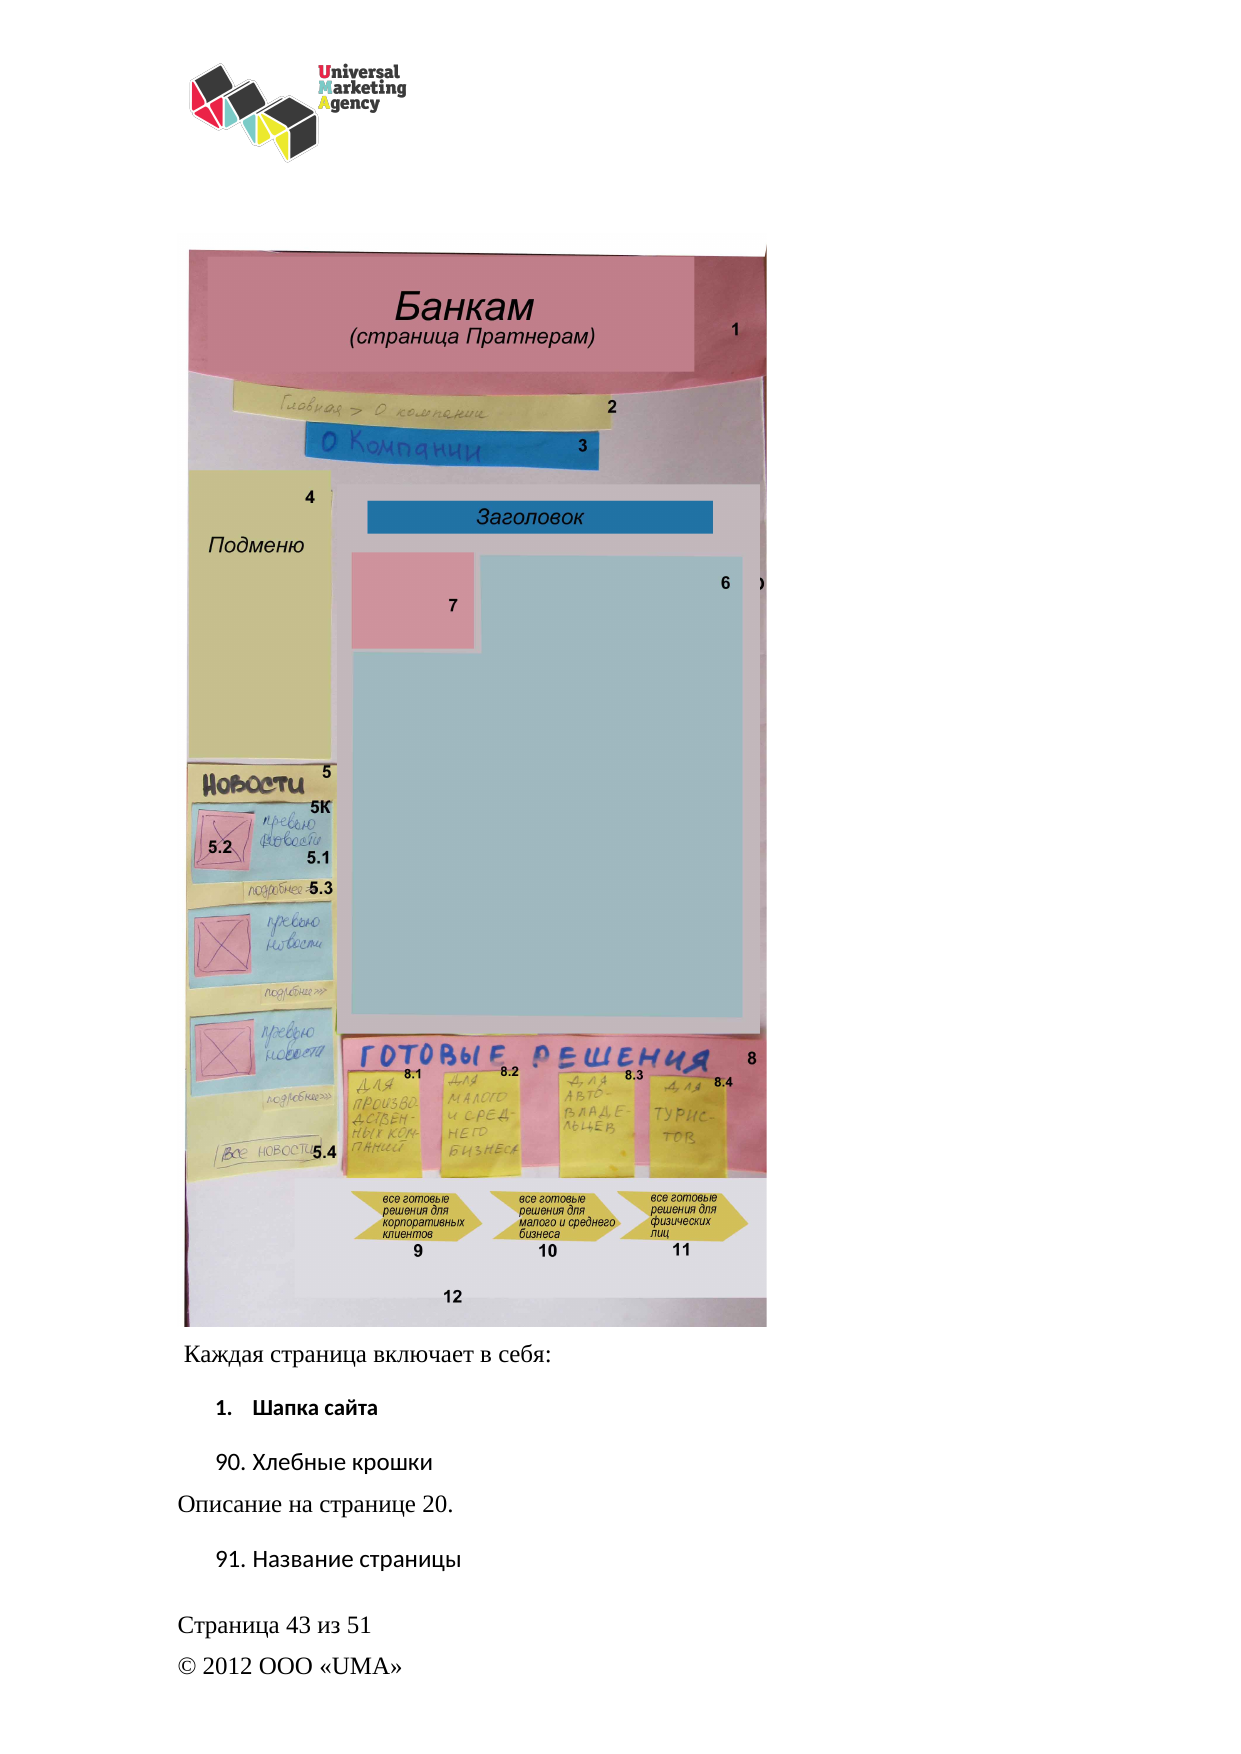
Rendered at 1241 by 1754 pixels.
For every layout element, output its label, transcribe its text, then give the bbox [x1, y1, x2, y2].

list Шапка сайта [215, 1393, 1152, 1421]
text Название страницы [215, 1543, 1152, 1573]
picture [177, 233, 767, 1327]
text Каждая страница включает в себя: [177, 1339, 1152, 1368]
text Описание на странице 20. [177, 1489, 1152, 1518]
text Хлебные крошки [215, 1446, 1152, 1477]
picture [177, 24, 415, 193]
